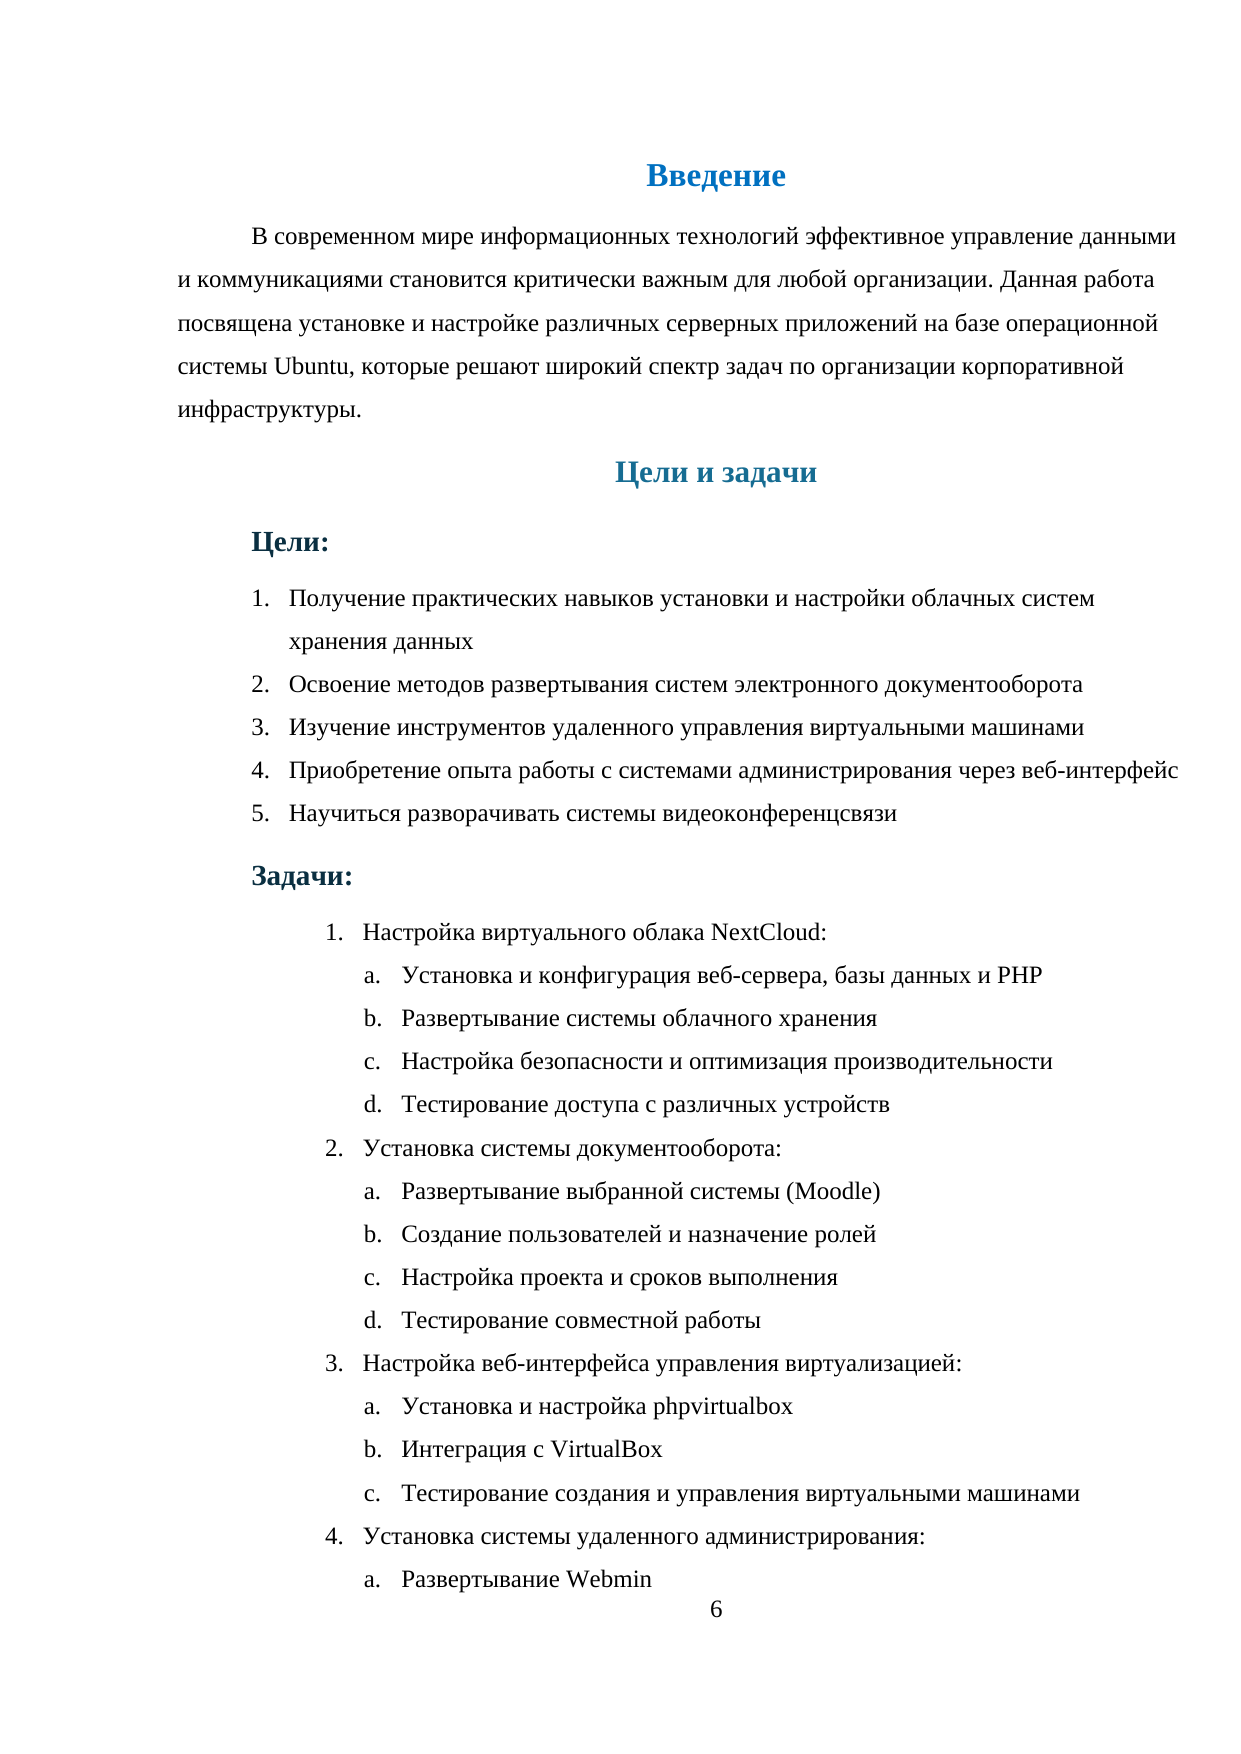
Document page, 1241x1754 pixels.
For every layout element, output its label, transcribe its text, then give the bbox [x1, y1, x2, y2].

list Освоение методов развертывания систем электронного документооборота [251, 669, 1181, 698]
list Установка и конфигурация веб-сервера, базы данных и PHP [363, 960, 1181, 989]
list Тестирование доступа с различных устройств [363, 1089, 1181, 1118]
list Настройка веб-интерфейса управления виртуализацией: [325, 1348, 1181, 1377]
list Установка системы документооборота: [325, 1133, 1181, 1161]
list Развертывание выбранной системы (Moodle) [363, 1176, 1181, 1204]
list Настройка проекта и сроков выполнения [363, 1262, 1181, 1291]
list Установка системы удаленного администрирования: [325, 1521, 1181, 1549]
list Настройка безопасности и оптимизация производительности [363, 1046, 1181, 1075]
list Установка и настройка phpvirtualbox [363, 1391, 1181, 1420]
list Настройка виртуального облака NextCloud: [325, 917, 1181, 946]
list Научиться разворачивать системы видеоконференцсвязи [251, 798, 1181, 827]
list Развертывание системы облачного хранения [363, 1003, 1181, 1032]
list Развертывание Webmin [363, 1564, 1181, 1593]
list Тестирование совместной работы [363, 1305, 1181, 1334]
subtitle Введение [177, 156, 1181, 194]
list Тестирование создания и управления виртуальными машинами [363, 1478, 1181, 1506]
list Интеграция с VirtualBox [363, 1434, 1181, 1463]
list Приобретение опыта работы с системами администрирования через веб-интерфейс [251, 755, 1181, 784]
list Изучение инструментов удаленного управления виртуальными машинами [251, 712, 1181, 741]
subtitle Цели и задачи [177, 454, 1181, 490]
list Получение практических навыков установки и настройки облачных систем хранения данных [251, 583, 1181, 655]
subtitle Цели: [177, 524, 1181, 558]
subtitle Задачи: [177, 858, 1181, 892]
list Создание пользователей и назначение ролей [363, 1219, 1181, 1248]
text В современном мире информационных технологий эффективное управление данными и коммуникациями становится критически важным для любой организации. Данная работа посвящена установке и настройке различных серверных приложений на базе операционной системы Ubuntu, которые решают широкий спектр задач по организации корпоративной инфраструктуры. [177, 221, 1181, 423]
